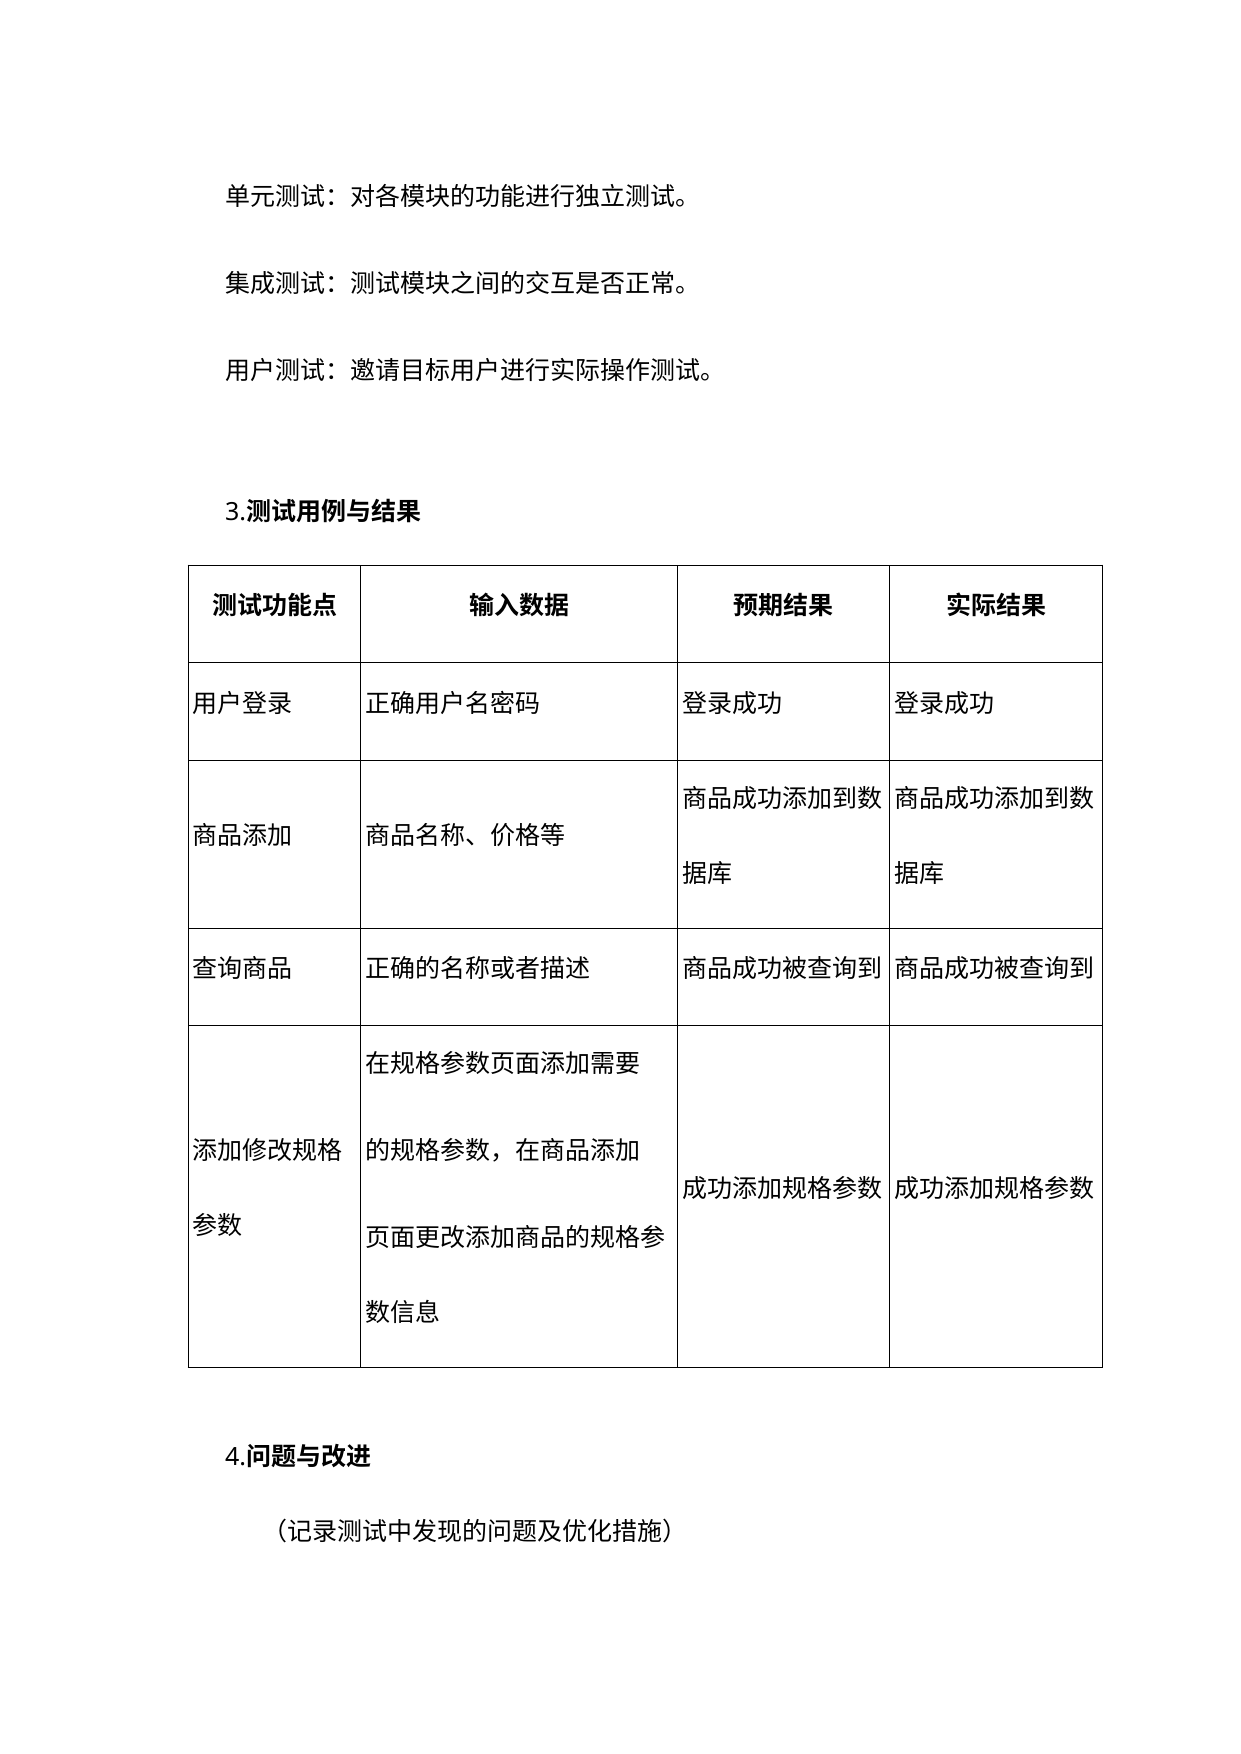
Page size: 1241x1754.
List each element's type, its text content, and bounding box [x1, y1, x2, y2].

list 单元测试：对各模块的功能进行独立测试。 [225, 162, 1053, 227]
table_cell 查询商品 [189, 929, 360, 1025]
table_cell 添加修改规格参数 [189, 1026, 360, 1367]
table_cell 商品成功添加到数据库 [678, 761, 889, 927]
table_cell 在规格参数页面添加需要 的规格参数，在商品添加 页面更改添加商品的规格参数信息 [361, 1026, 677, 1367]
table_header 预期结果 [678, 566, 889, 662]
table_header 输入数据 [361, 566, 677, 662]
list 集成测试：测试模块之间的交互是否正常。 [225, 249, 1053, 314]
table_cell 正确的名称或者描述 [361, 929, 677, 1025]
table_header 测试功能点 [189, 566, 360, 662]
table_cell 商品成功添加到数据库 [890, 761, 1102, 927]
table_cell 登录成功 [890, 663, 1102, 760]
table_cell 正确用户名密码 [361, 663, 677, 760]
table_cell 成功添加规格参数 [678, 1026, 889, 1367]
table_cell 登录成功 [678, 663, 889, 760]
table_cell 商品名称、价格等 [361, 761, 677, 927]
table_header 实际结果 [890, 566, 1102, 662]
list 用户测试：邀请目标用户进行实际操作测试。 [225, 336, 1053, 401]
table_cell 成功添加规格参数 [890, 1026, 1102, 1367]
list 3.‌测试用例与结果‌ [225, 477, 1053, 542]
table_cell 商品成功被查询到 [678, 929, 889, 1025]
list 4.‌问题与改进‌ （记录测试中发现的问题及优化措施） [225, 1422, 1053, 1562]
table_cell 商品成功被查询到 [890, 929, 1102, 1025]
table_cell 商品添加 [189, 761, 360, 927]
table_cell 用户登录 [189, 663, 360, 760]
